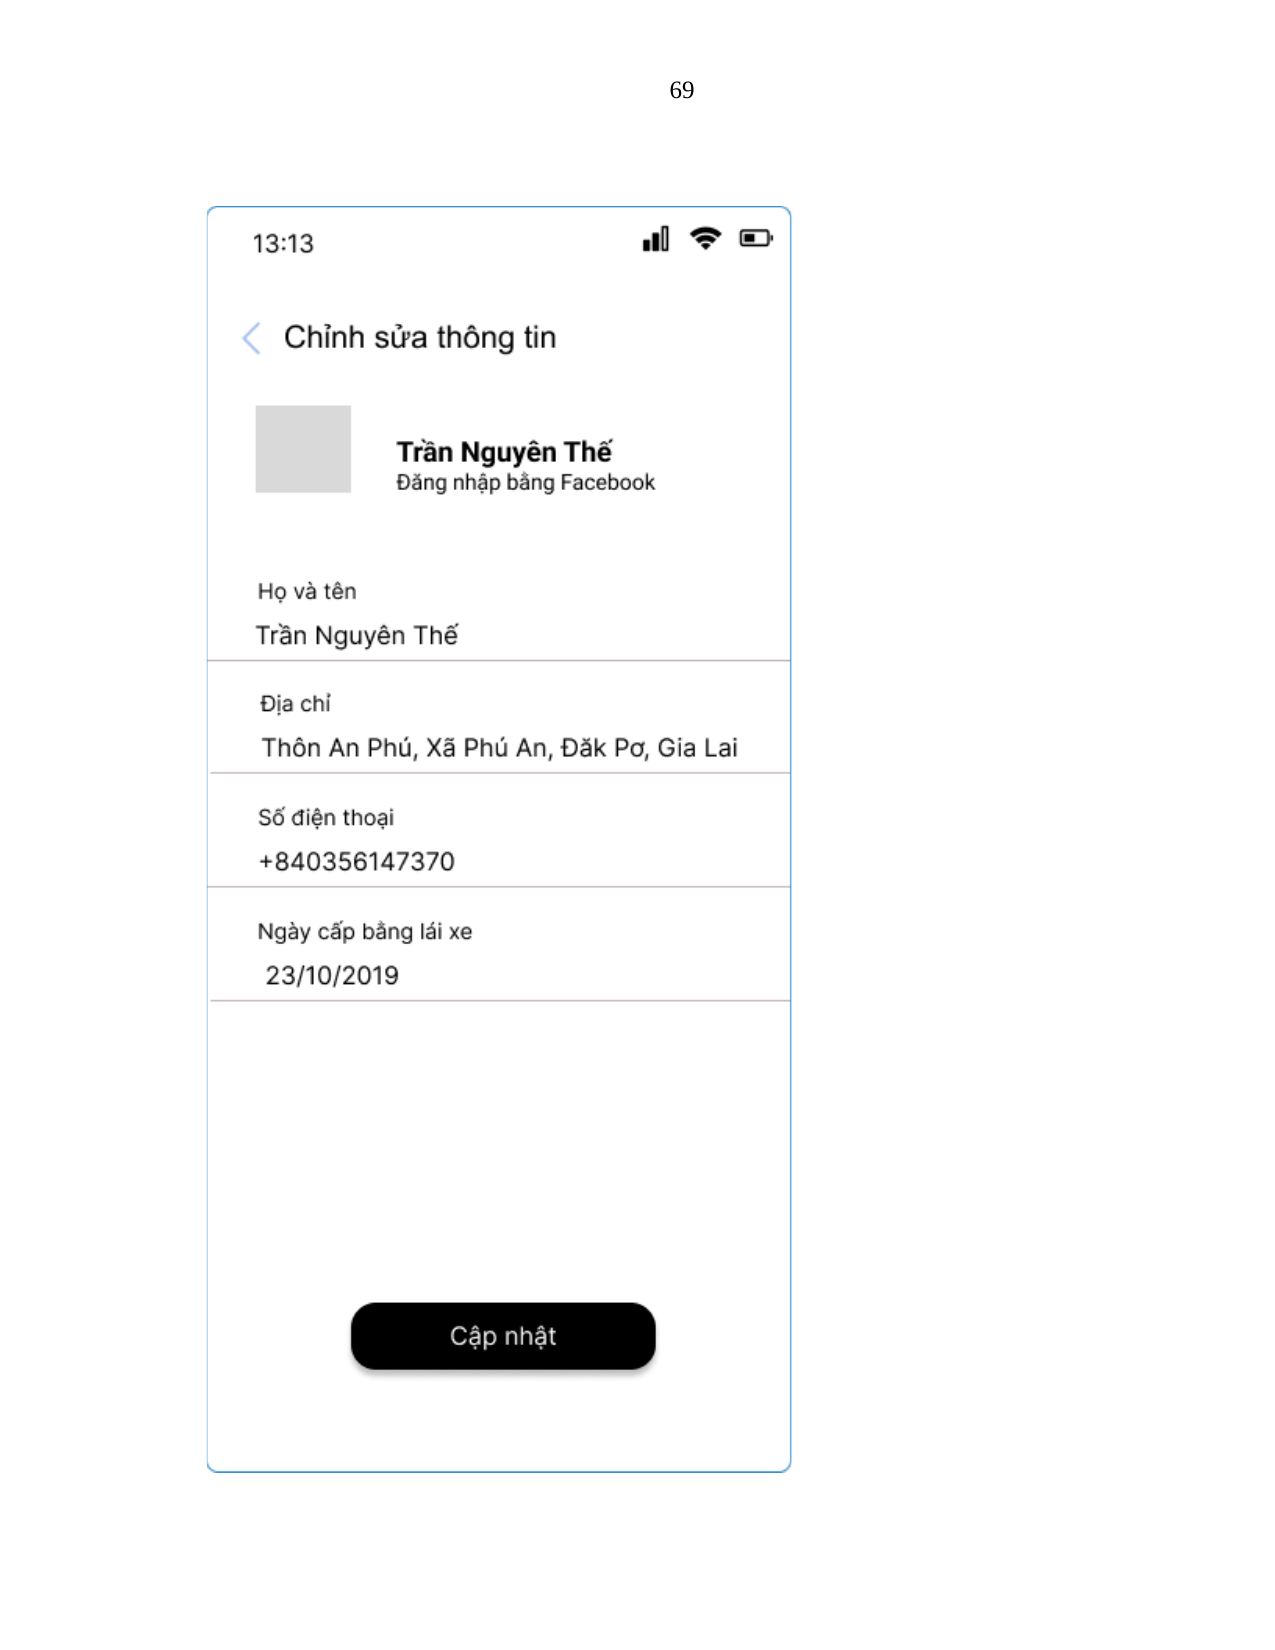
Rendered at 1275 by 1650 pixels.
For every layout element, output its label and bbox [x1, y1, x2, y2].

picture [206, 206, 792, 1473]
